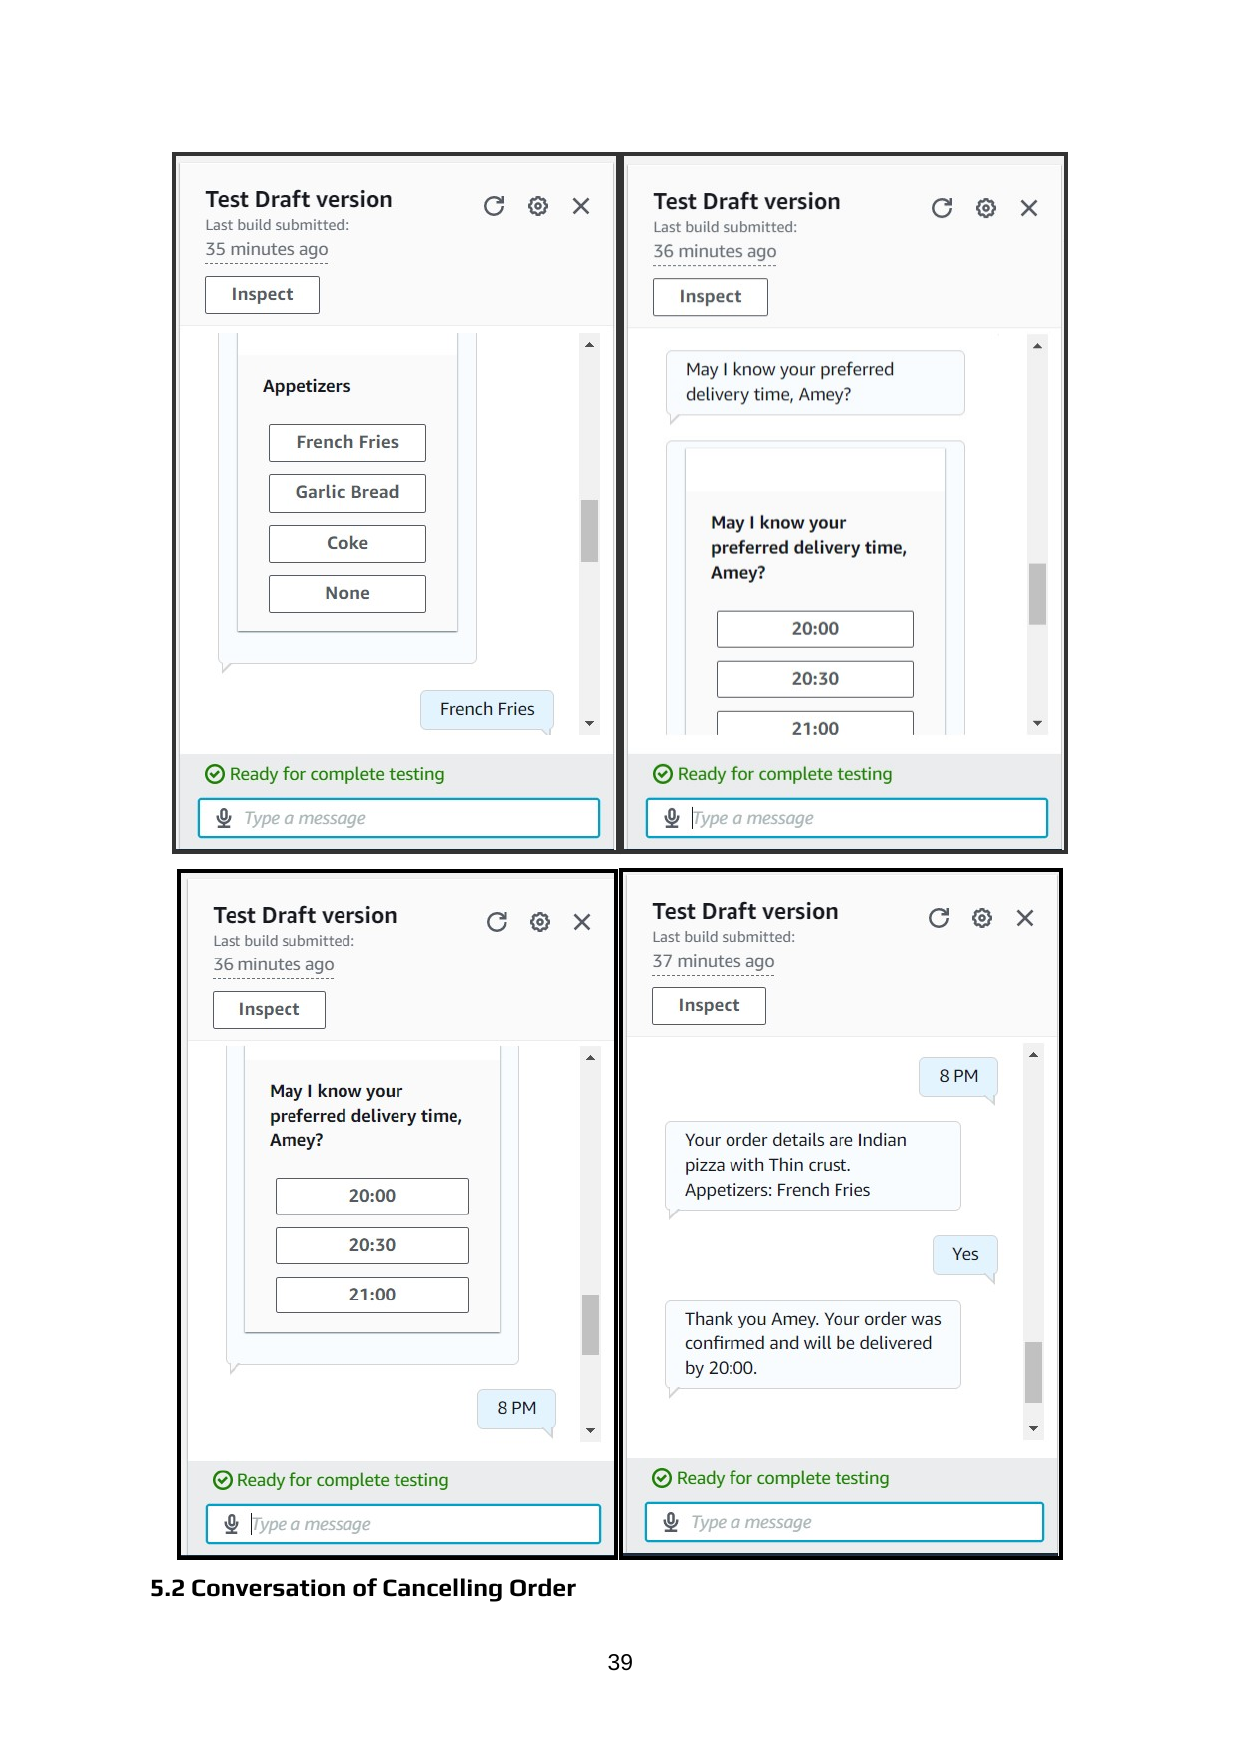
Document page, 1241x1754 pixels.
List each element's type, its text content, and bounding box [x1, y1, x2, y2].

picture [623, 872, 1059, 1556]
picture [624, 156, 1064, 850]
picture [181, 873, 614, 1556]
text 5.2 Conversation of Cancelling Order [150, 1573, 1090, 1602]
picture [176, 156, 616, 850]
